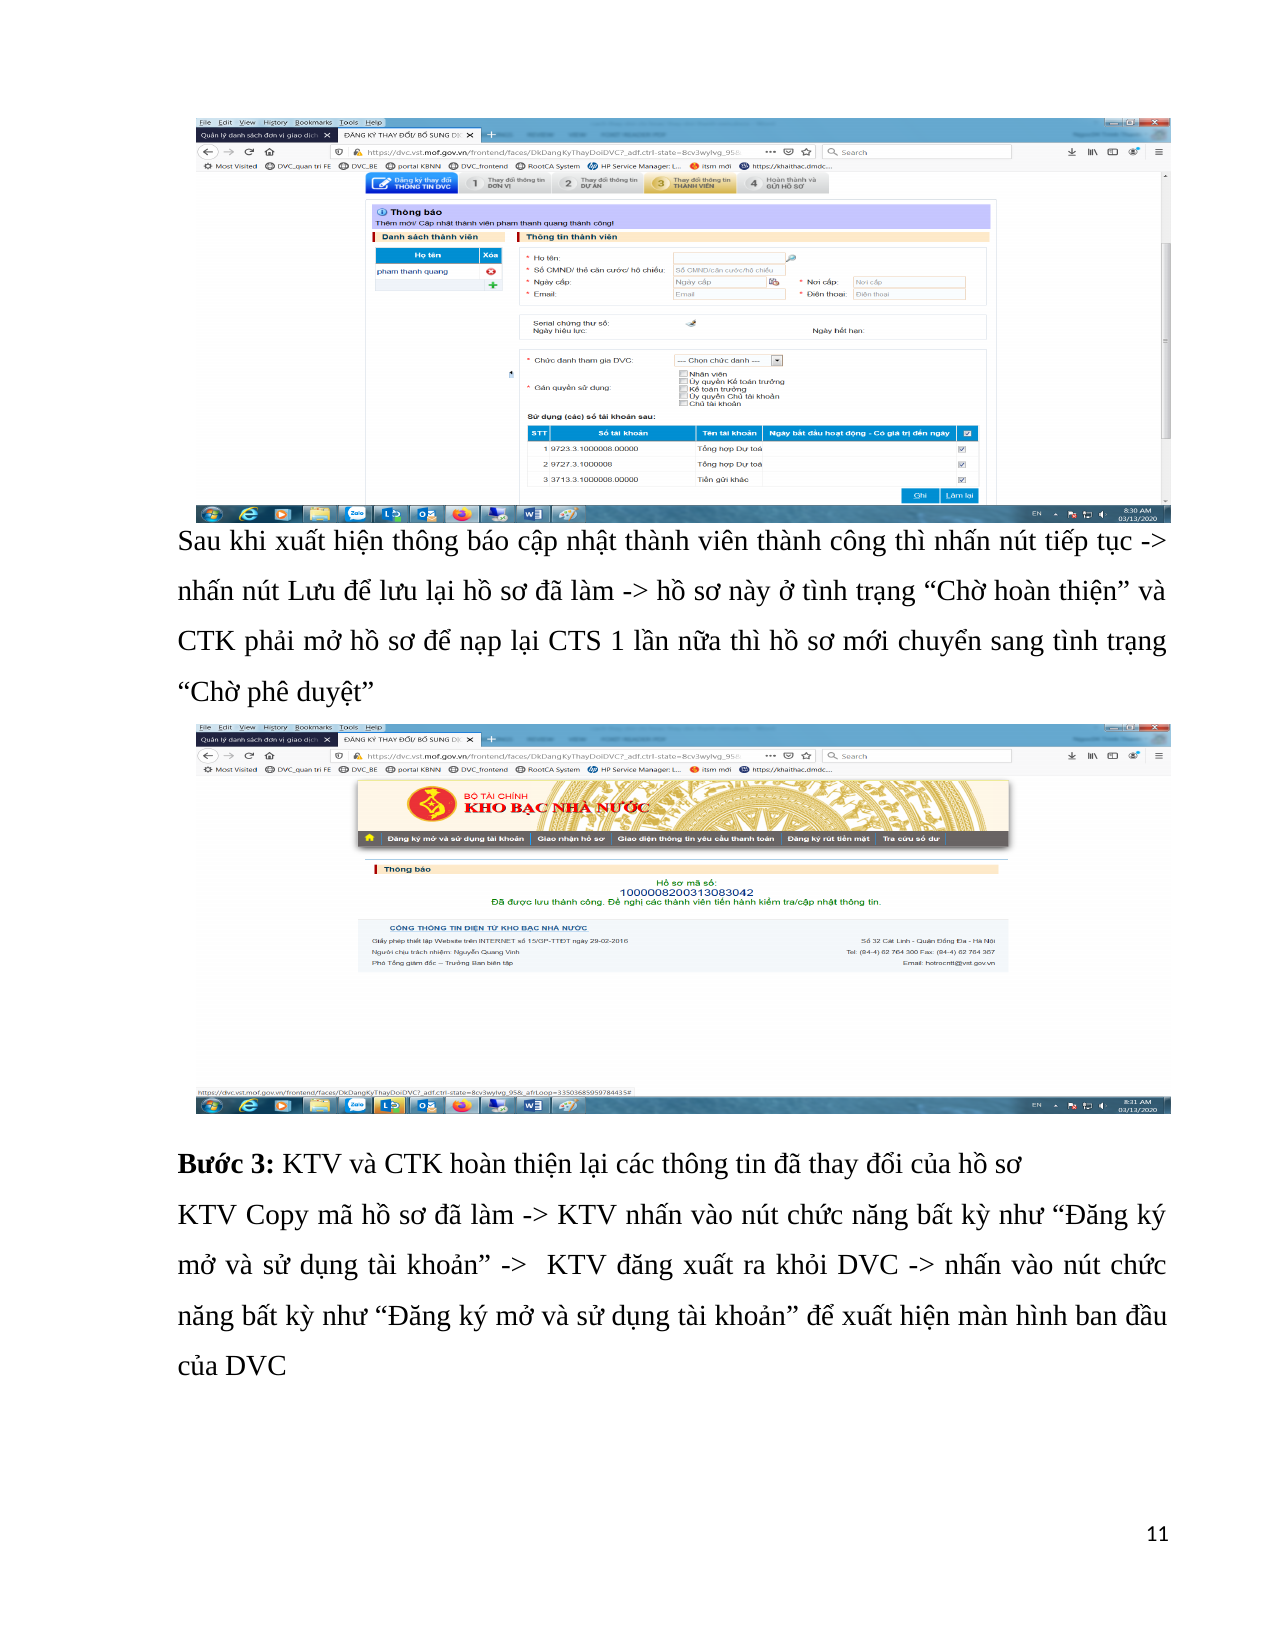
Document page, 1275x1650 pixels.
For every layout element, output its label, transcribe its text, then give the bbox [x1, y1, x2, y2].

picture [196, 118, 1171, 523]
text Bước 3: KTV và CTK hoàn thiện lại các thông tin đã thay đổi của hồ sơ [177, 1147, 1169, 1180]
text Sau khi xuất hiện thông báo cập nhật thành viên thành công thì nhấn nút tiếp tục -> nhấn nút Lưu để lưu lại hồ sơ đã làm -> hồ sơ này ở tình trạng “Chờ hoàn thiện” và CTK phải mở hồ sơ để nạp lại CTS 1 lần nữa thì hồ sơ mới chuyển sang tình trạng “Chờ phê duyệt” [177, 523, 1169, 707]
text KTV Copy mã hồ sơ đã làm -> KTV nhấn vào nút chức năng bất kỳ như “Đăng ký mở và sử dụng tài khoản” -> KTV đăng xuất ra khỏi DVC -> nhấn vào nút chức năng bất kỳ như “Đăng ký mở và sử dụng tài khoản” để xuất hiện màn hình ban đầu của DVC [177, 1197, 1169, 1381]
picture [196, 724, 1171, 1114]
